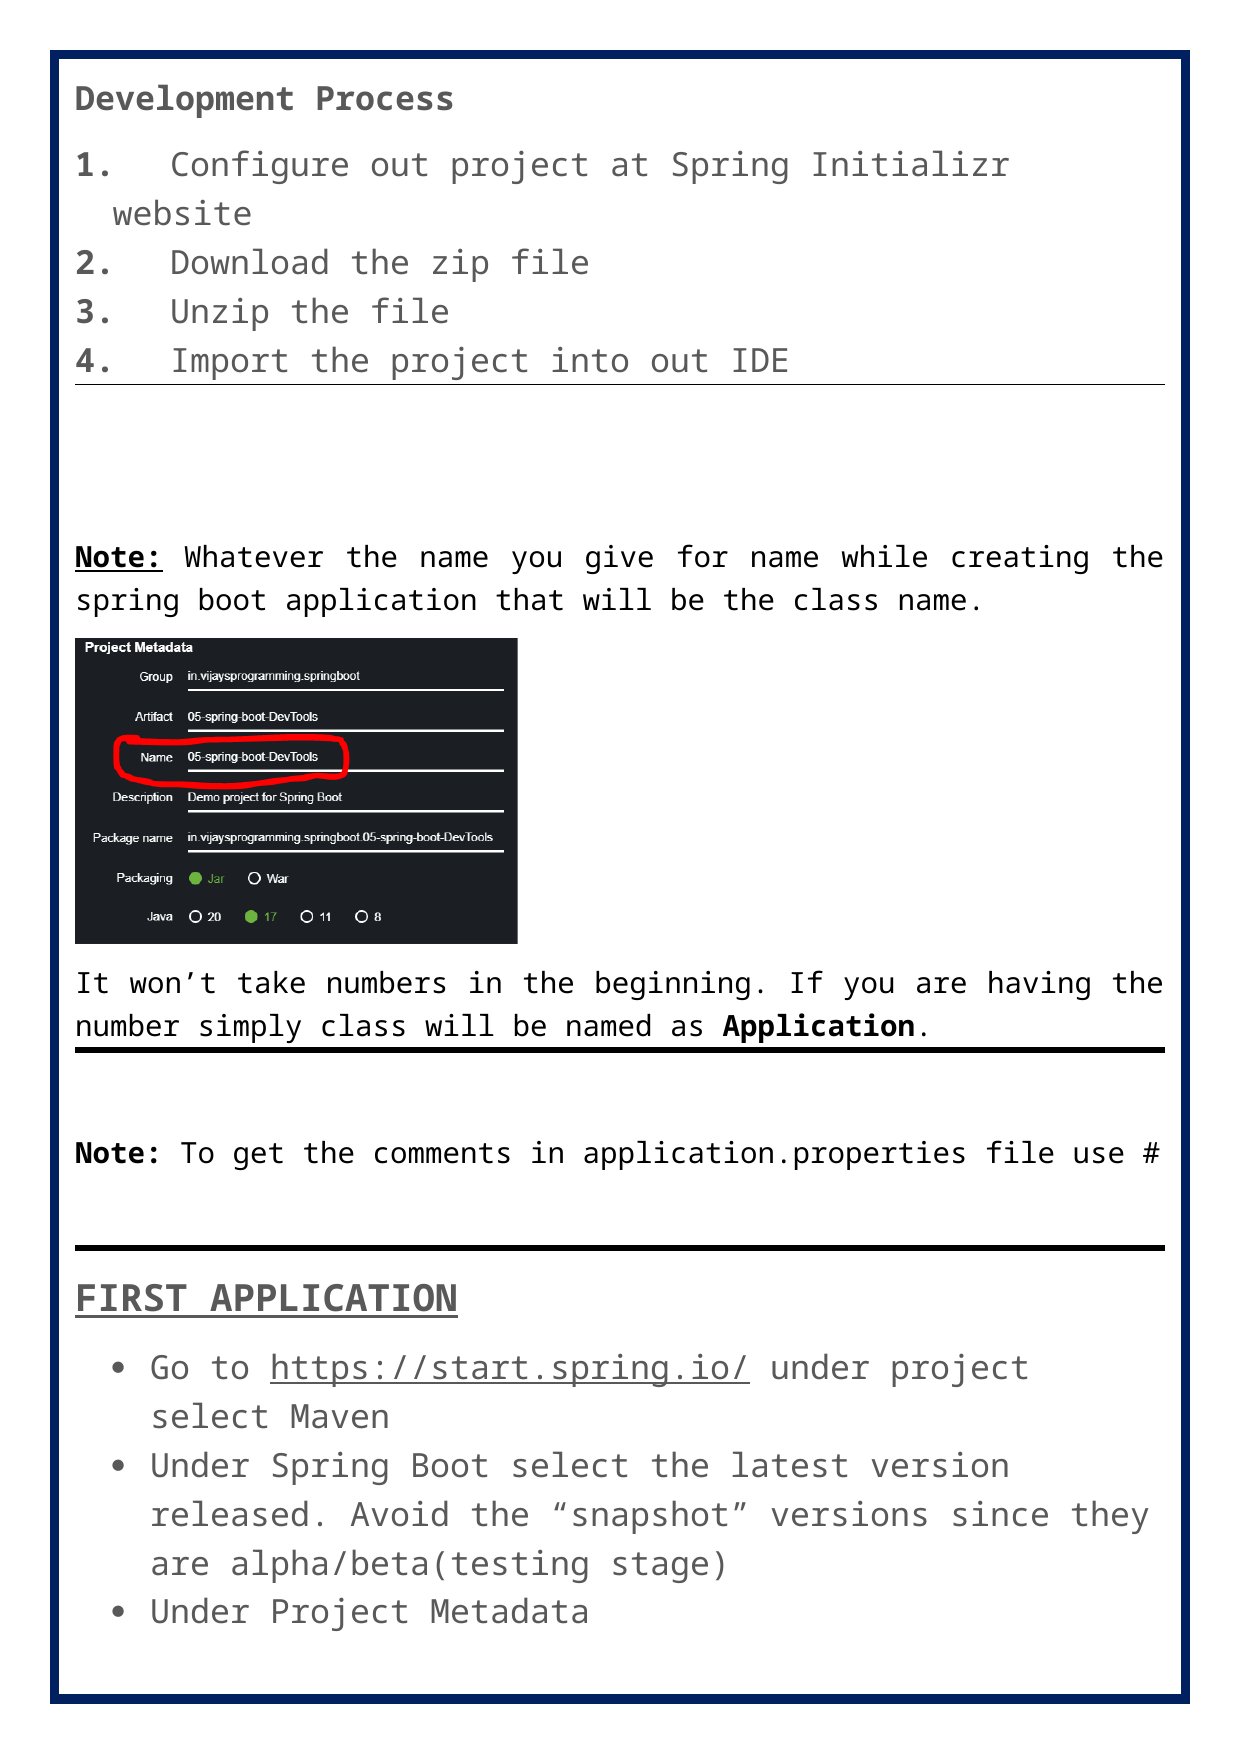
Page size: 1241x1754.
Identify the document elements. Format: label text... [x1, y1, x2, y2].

list Under Spring Boot select the latest version released. Avoid the “snapshot” versions since they are alpha/beta(testing stage) [112, 1441, 1165, 1585]
text It won’t take numbers in the beginning. If you are having the number simply class will be named as Application. [75, 962, 1165, 1047]
picture [75, 638, 518, 944]
text Development Process [75, 75, 1165, 120]
list Configure out project at Spring Initializr website [75, 141, 1165, 235]
list Go to https://start.spring.io/ under project select Maven [112, 1343, 1165, 1438]
text FIRST APPLICATION [75, 1272, 1165, 1323]
list Unzip the file [75, 287, 1165, 333]
list Download the zip file [75, 238, 1165, 284]
list Under Project Metadata [112, 1588, 1165, 1634]
list Import the project into out IDE [75, 336, 1165, 384]
text Note: Whatever the name you give for name while creating the spring boot application that will be the class name. [75, 536, 1165, 619]
text Note: To get the comments in application.properties file use # [75, 1132, 1165, 1172]
